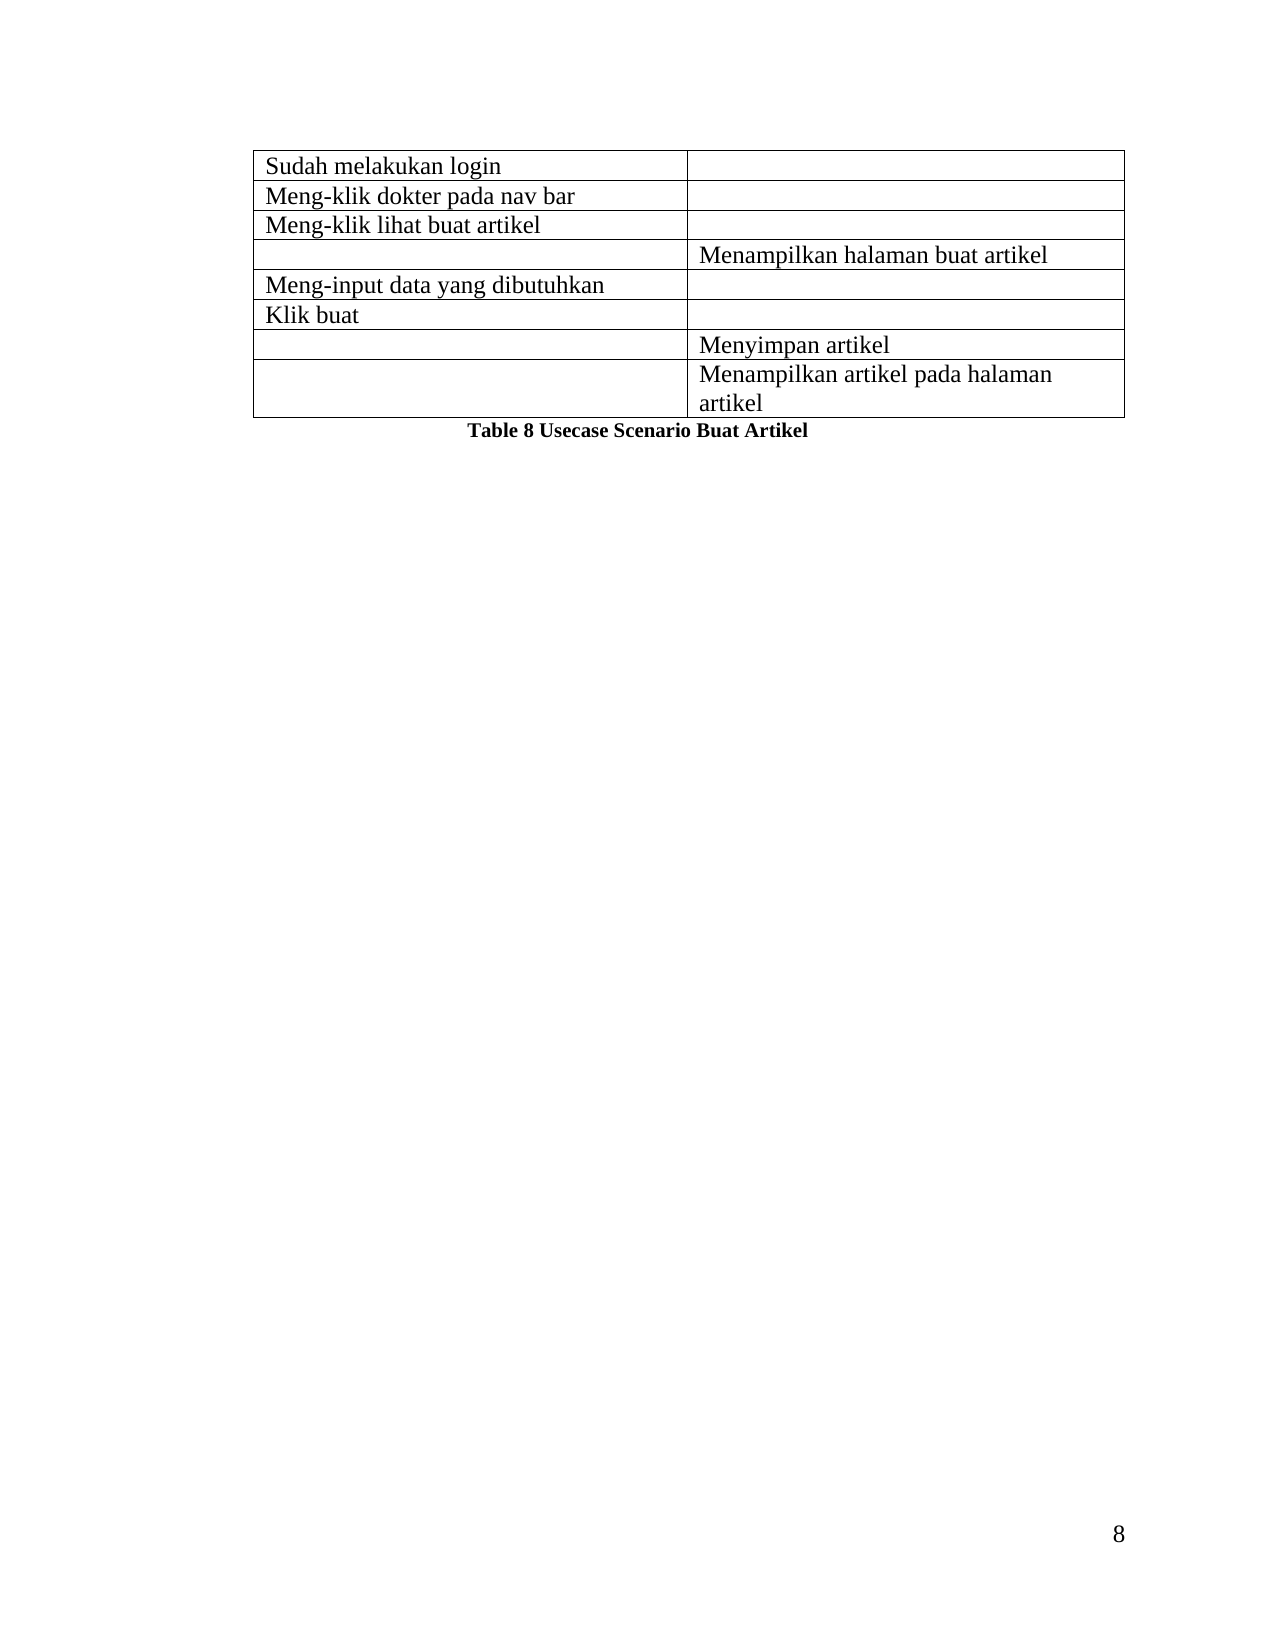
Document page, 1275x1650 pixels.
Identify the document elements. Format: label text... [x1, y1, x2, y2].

table_cell [688, 300, 1124, 329]
table_cell [254, 330, 687, 358]
table_cell Meng-klik dokter pada nav bar [254, 181, 687, 209]
table_cell Menampilkan artikel pada halaman artikel [688, 360, 1124, 417]
table_cell [254, 360, 687, 417]
table_cell [688, 211, 1124, 239]
table_cell [688, 181, 1124, 209]
table_cell [254, 240, 687, 269]
table_cell Menampilkan halaman buat artikel [688, 240, 1124, 269]
table_cell Sudah melakukan login [254, 151, 687, 180]
text Table 8 Usecase Scenario Buat Artikel [150, 418, 1125, 442]
table_cell [688, 151, 1124, 180]
table_cell Klik buat [254, 300, 687, 329]
table_cell Meng-input data yang dibutuhkan [254, 270, 687, 299]
table_cell [688, 270, 1124, 299]
table_cell Menyimpan artikel [688, 330, 1124, 358]
table_cell Meng-klik lihat buat artikel [254, 211, 687, 239]
